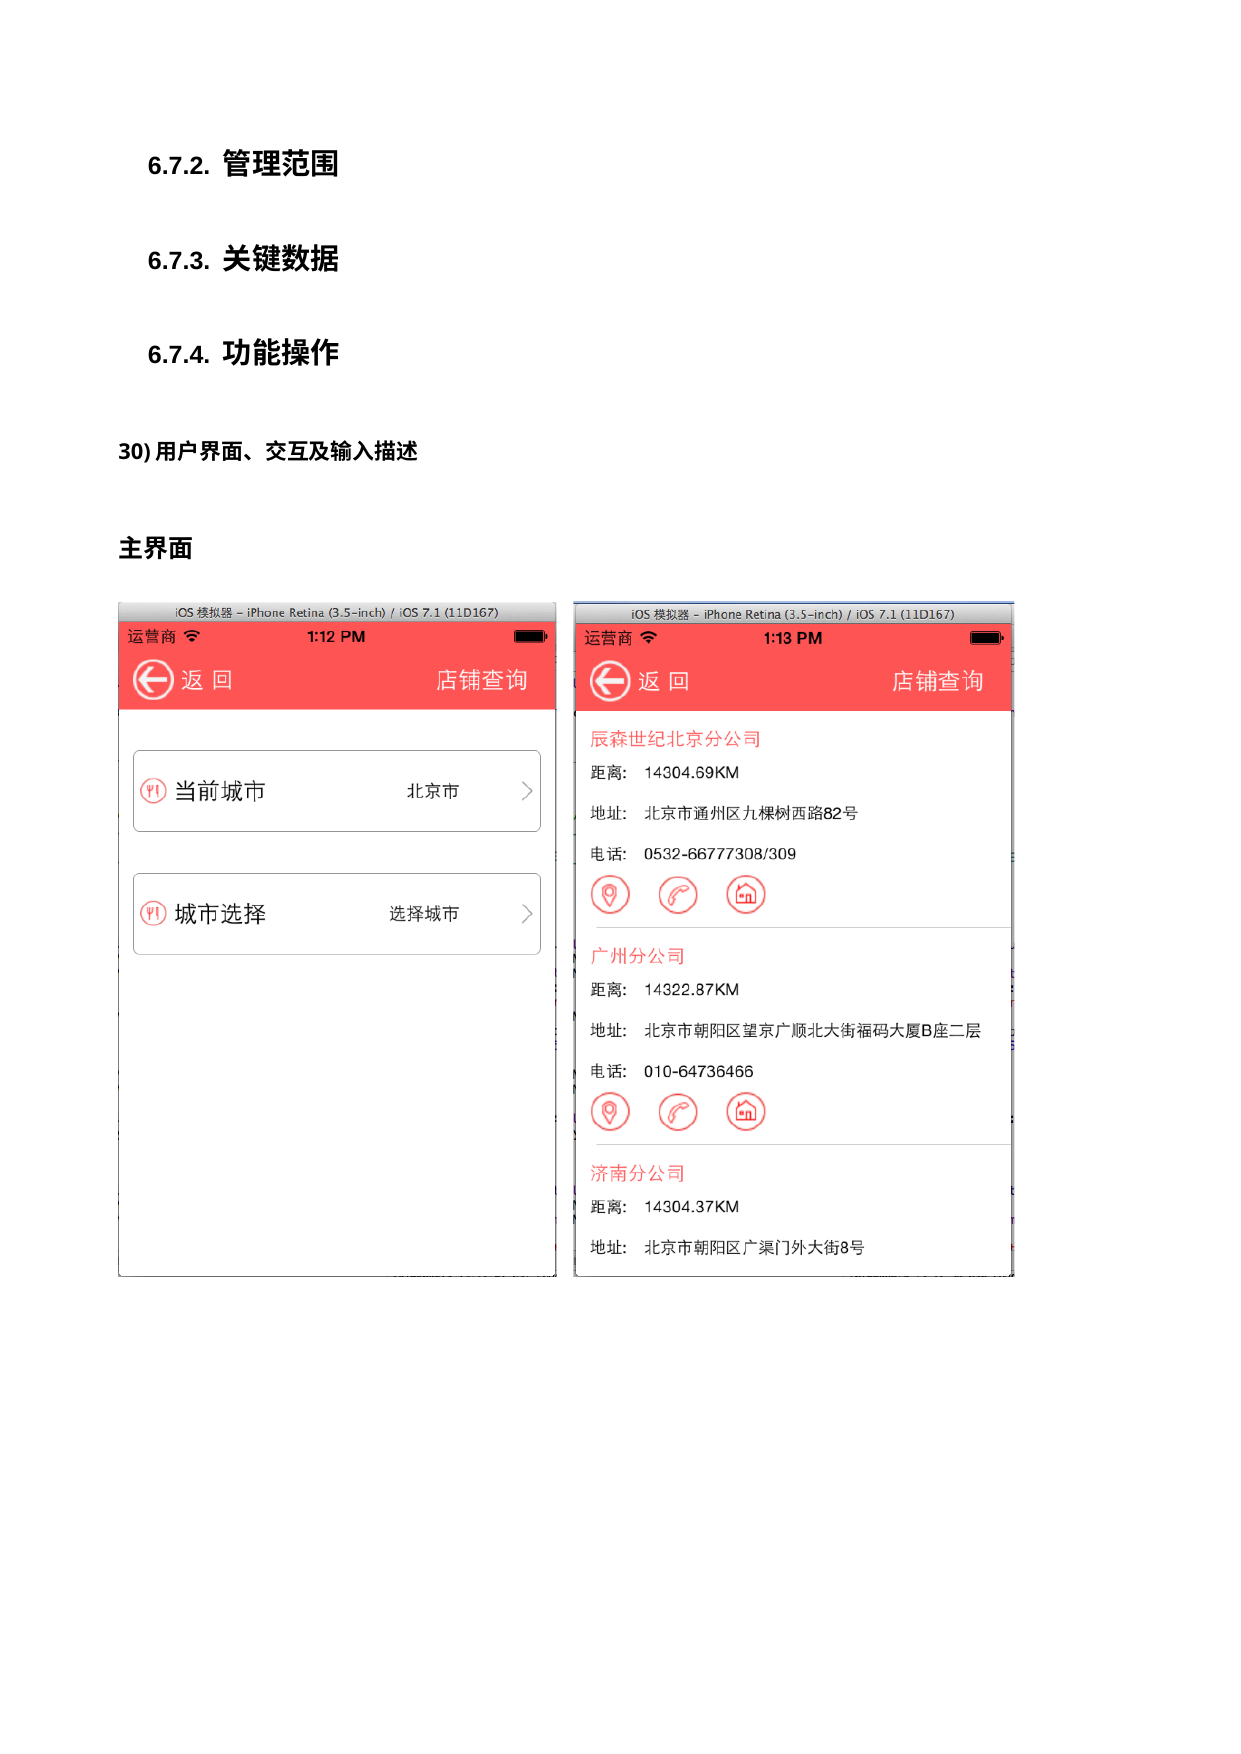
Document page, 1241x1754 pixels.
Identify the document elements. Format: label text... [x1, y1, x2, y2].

subtitle 关键数据 [148, 224, 1122, 289]
subtitle 管理范围 [148, 129, 1122, 194]
picture [573, 601, 1015, 1277]
subtitle 用户界面、交互及输入描述 [118, 434, 1122, 466]
subtitle 主界面 [118, 514, 1122, 579]
subtitle 功能操作 [148, 318, 1122, 383]
picture [118, 602, 557, 1277]
